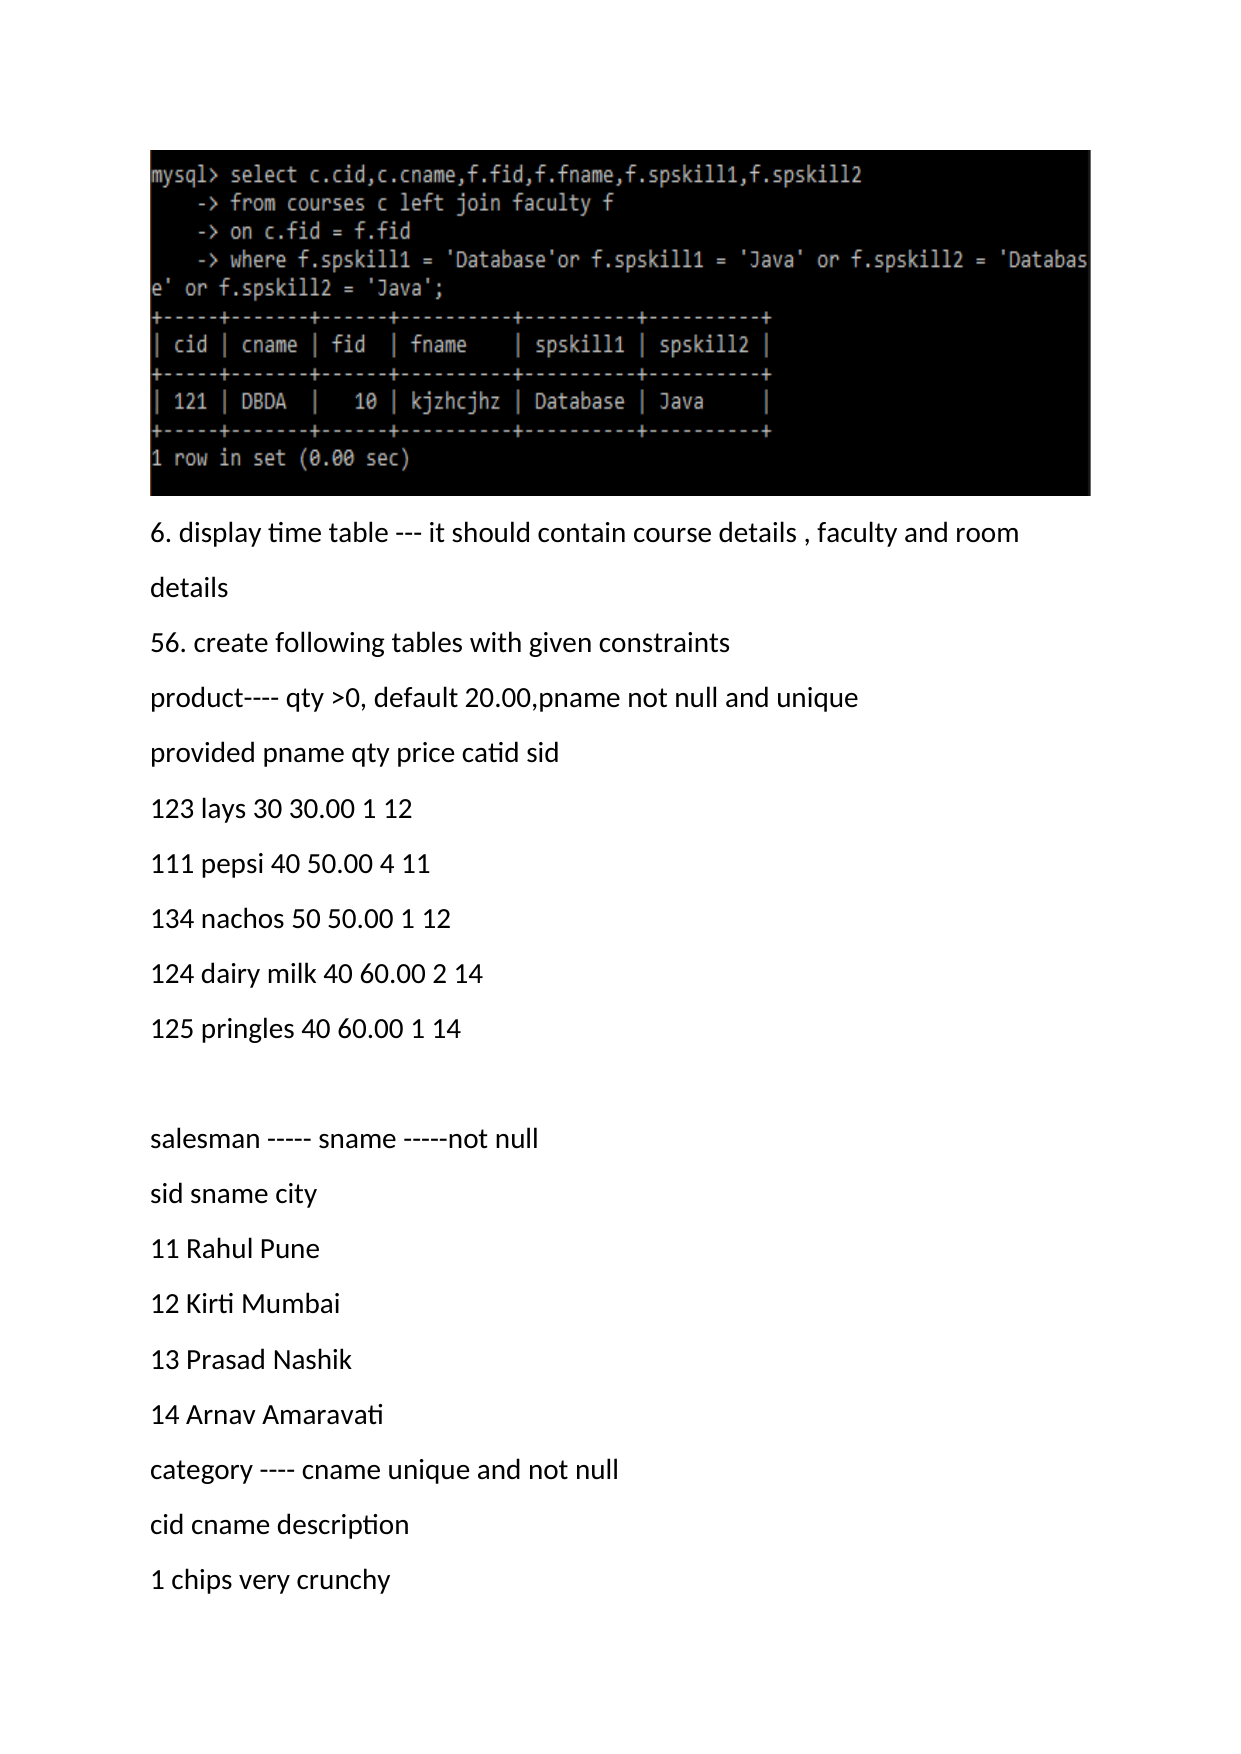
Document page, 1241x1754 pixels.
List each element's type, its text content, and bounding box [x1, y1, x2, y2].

text salesman ----- sname -----not null [150, 1120, 1090, 1156]
text sid sname city [150, 1175, 1090, 1211]
text 11 Rahul Pune [150, 1231, 1090, 1266]
text 111 pepsi 40 50.00 4 11 [150, 845, 1090, 880]
text 125 pringles 40 60.00 1 14 [150, 1010, 1090, 1046]
text 134 nachos 50 50.00 1 12 [150, 900, 1090, 936]
text 6. display time table --- it should contain course details , faculty and room [150, 514, 1090, 550]
text provided pname qty price catid sid [150, 734, 1090, 770]
text 124 dairy milk 40 60.00 2 14 [150, 955, 1090, 991]
text 1 chips very crunchy [150, 1561, 1090, 1597]
text category ---- cname unique and not null [150, 1451, 1090, 1487]
text 123 lays 30 30.00 1 12 [150, 790, 1090, 825]
text details [150, 569, 1090, 605]
text 12 Kirti Mumbai [150, 1286, 1090, 1321]
text 14 Arnav Amaravati [150, 1396, 1090, 1431]
picture [150, 150, 1091, 496]
text cid cname description [150, 1506, 1090, 1542]
text 13 Prasad Nashik [150, 1341, 1090, 1376]
text 56. create following tables with given constraints [150, 624, 1090, 660]
text product---- qty >0, default 20.00,pname not null and unique [150, 679, 1090, 715]
